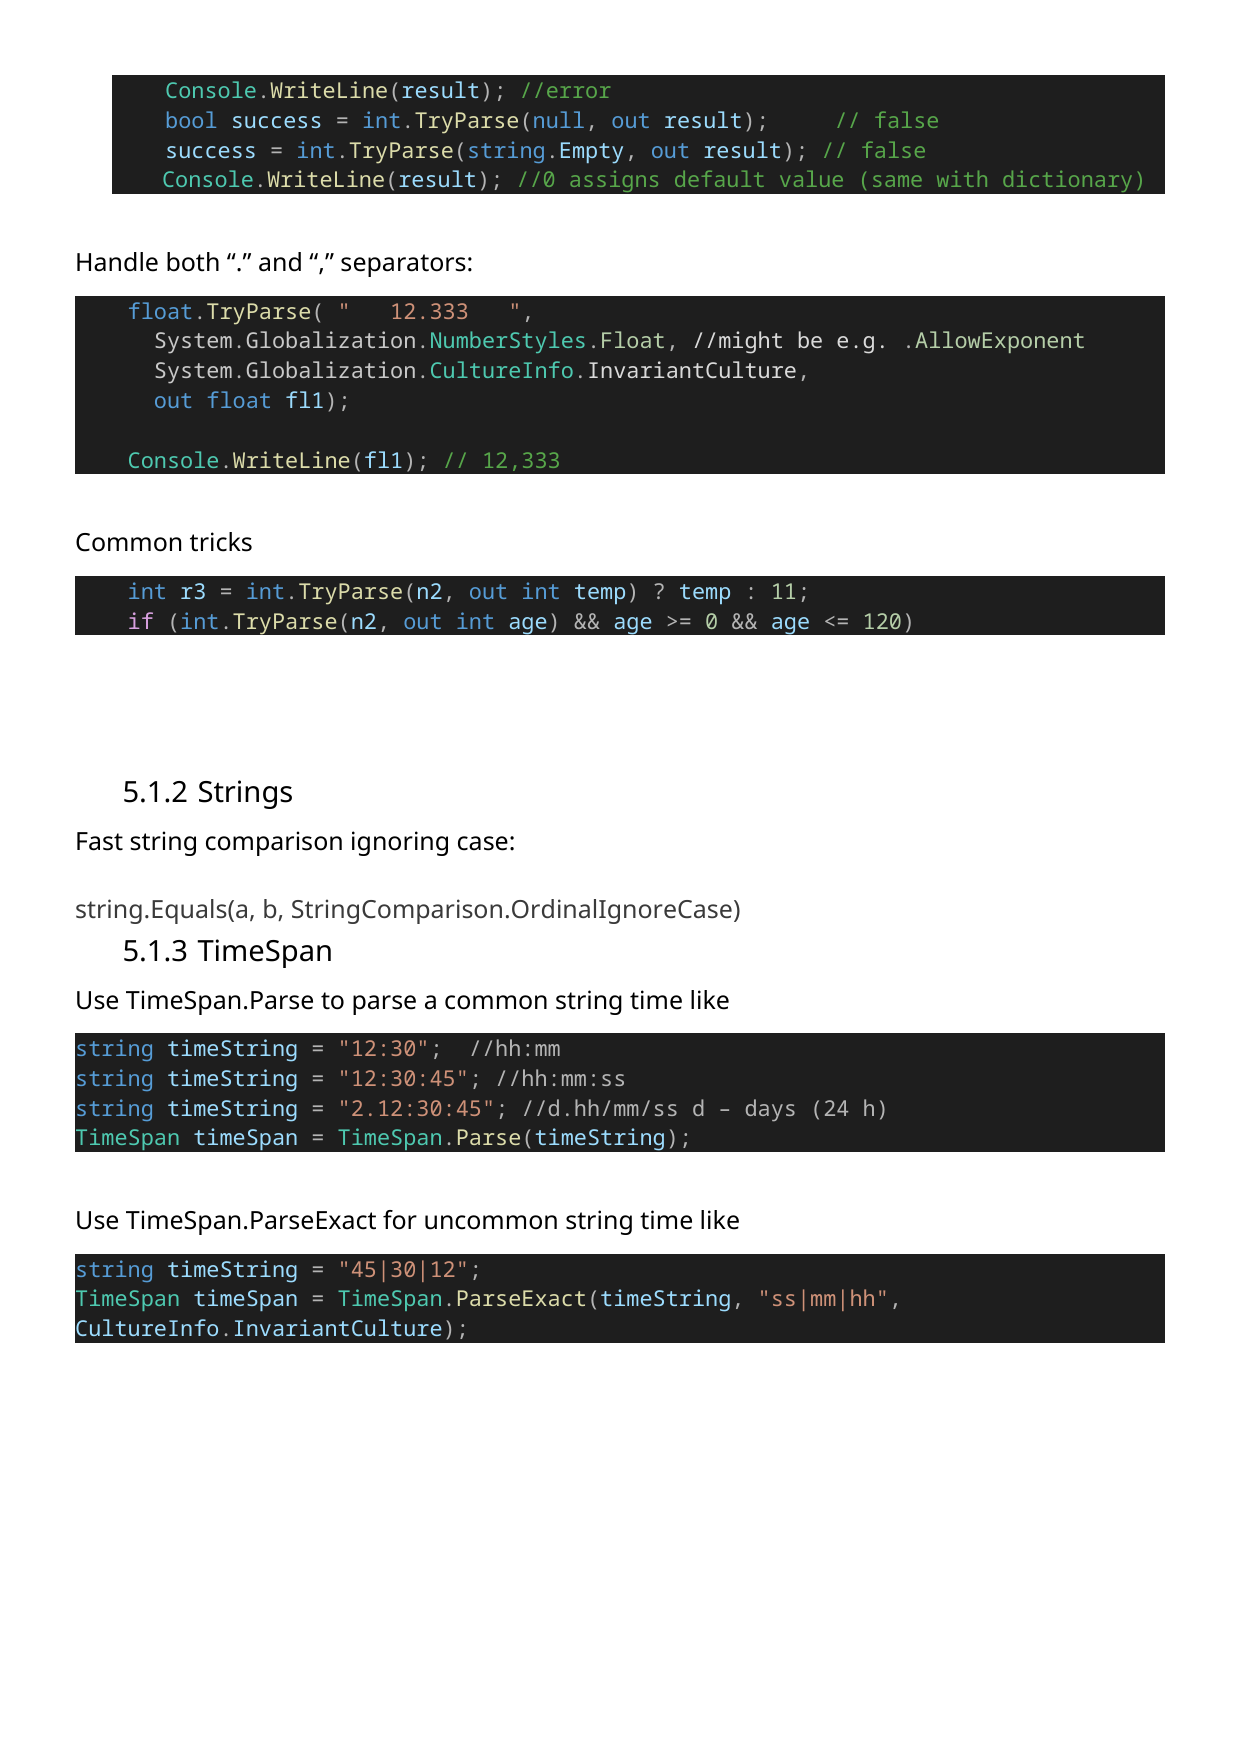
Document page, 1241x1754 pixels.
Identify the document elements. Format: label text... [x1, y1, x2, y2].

text Handle both “.” and “,” separators: [75, 245, 1165, 279]
subtitle Strings [122, 771, 1165, 811]
text Use TimeSpan.Parse to parse a common string time like [75, 982, 1165, 1016]
text string timeString = "12:30:45"; //hh:mm:ss [75, 1063, 1165, 1093]
text Common tricks [75, 525, 1165, 559]
text string timeString = "12:30"; //hh:mm [75, 1033, 1165, 1063]
text if (int.TryParse(n2, out int age) && age >= 0 && age <= 120) [75, 606, 1165, 635]
text Console.WriteLine(fl1); // 12,333 [75, 444, 1165, 474]
text string.Equals(a, b, StringComparison.OrdinalIgnoreCase) [75, 882, 1165, 926]
text Console.WriteLine(result); //0 assigns default value (same with dictionary) [112, 164, 1165, 194]
text Fast string comparison ignoring case: [75, 823, 1165, 857]
text System.Globalization.NumberStyles.Float, //might be e.g. .AllowExponent [75, 325, 1165, 355]
text float.TryParse( " 12.333 ", [75, 296, 1165, 325]
text Use TimeSpan.ParseExact for uncommon string time like [75, 1203, 1165, 1237]
text int r3 = int.TryParse(n2, out int temp) ? temp : 11; [75, 576, 1165, 606]
text bool success = int.TryParse(null, out result); // false [112, 105, 1165, 134]
subtitle TimeSpan [122, 930, 1165, 970]
text TimeSpan timeSpan = TimeSpan.ParseExact(timeString, "ss|mm|hh", CultureInfo.InvariantCulture); [75, 1283, 1165, 1343]
text success = int.TryParse(string.Empty, out result); // false [112, 134, 1165, 164]
text TimeSpan timeSpan = TimeSpan.Parse(timeString); [75, 1122, 1165, 1152]
text out float fl1); [75, 385, 1165, 415]
text Console.WriteLine(result); //error [112, 75, 1165, 105]
text string timeString = "2.12:30:45"; //d.hh/mm/ss d – days (24 h) [75, 1093, 1165, 1122]
text System.Globalization.CultureInfo.InvariantCulture, [75, 355, 1165, 385]
text string timeString = "45|30|12"; [75, 1254, 1165, 1283]
